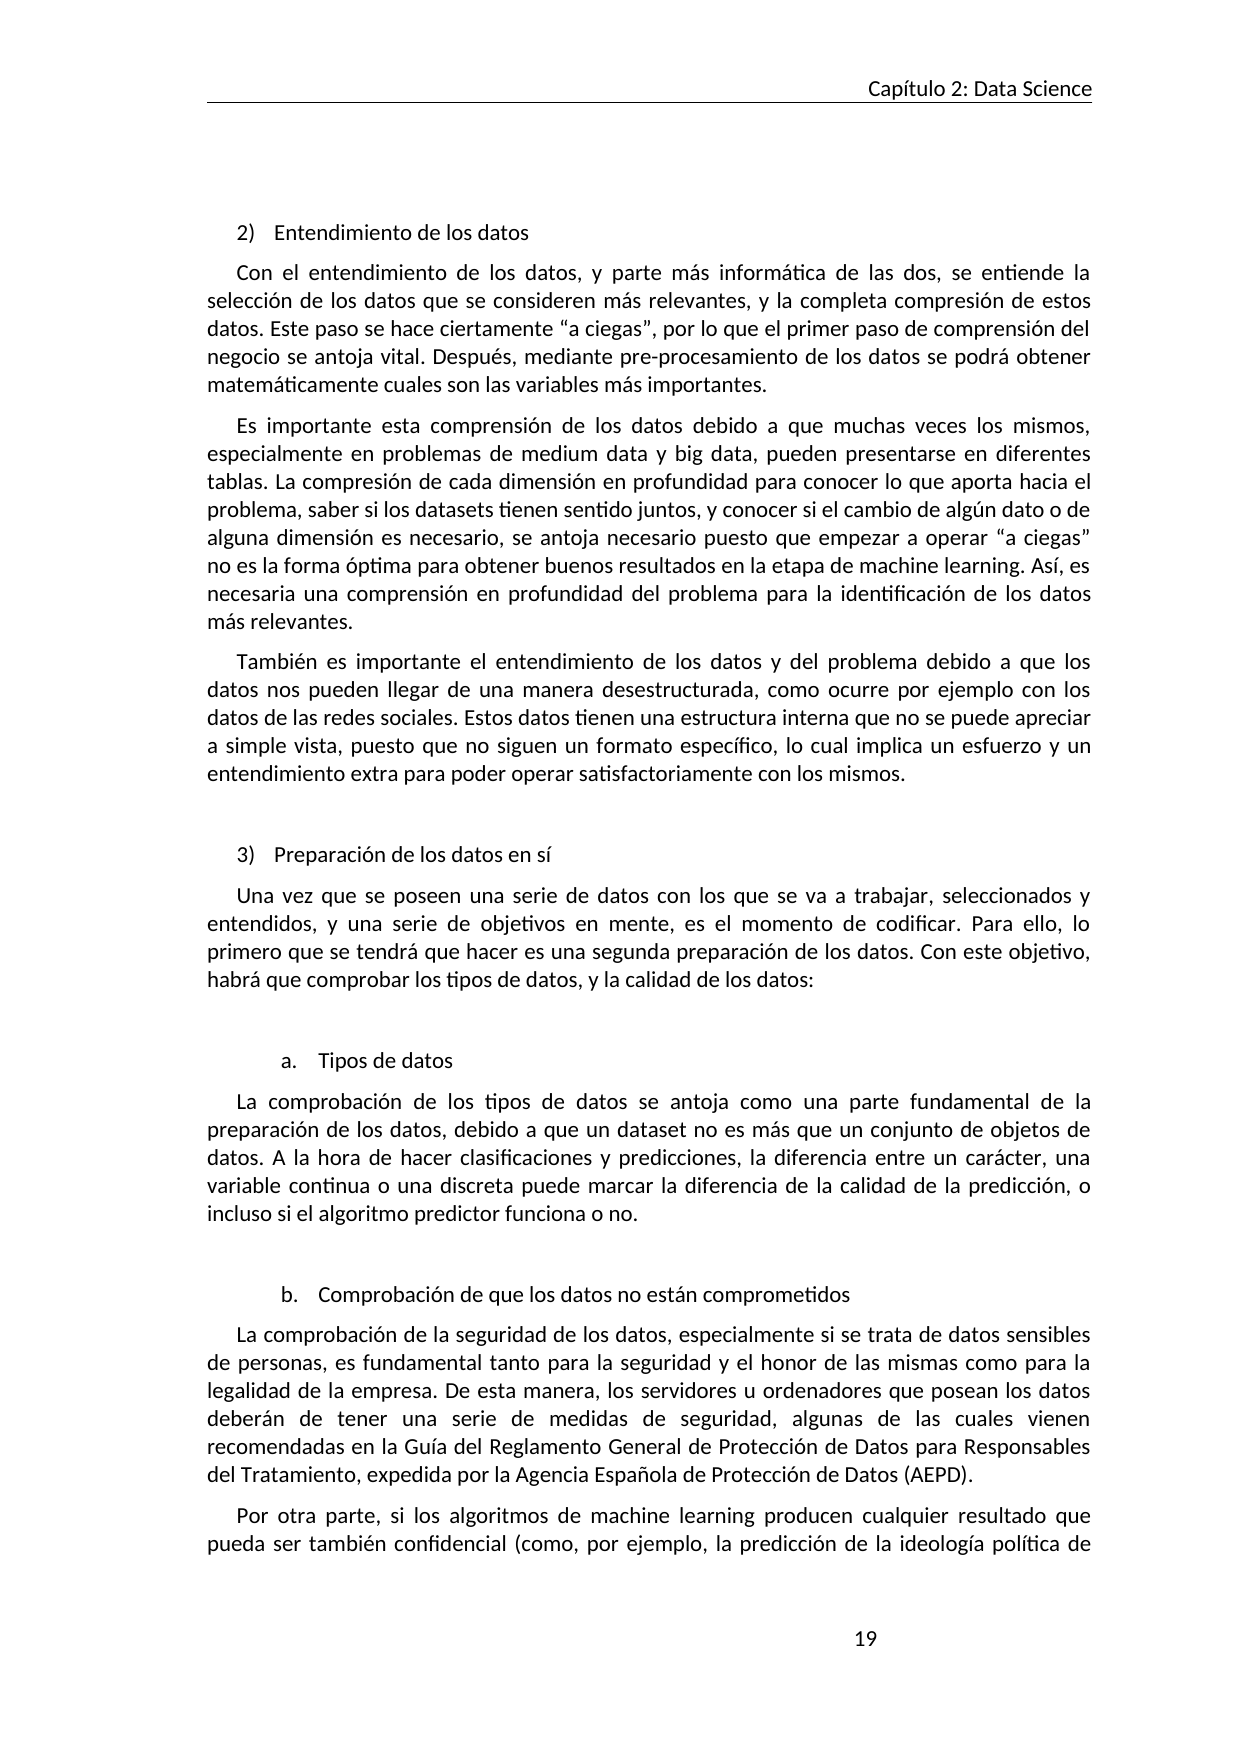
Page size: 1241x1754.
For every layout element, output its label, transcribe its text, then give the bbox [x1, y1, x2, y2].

text También es importante el entendimiento de los datos y del problema debido a que los datos nos pueden llegar de una manera desestructurada, como ocurre por ejemplo con los datos de las redes sociales. Estos datos tienen una estructura interna que no se puede apreciar a simple vista, puesto que no siguen un formato específico, lo cual implica un esfuerzo y un entendimiento extra para poder operar satisfactoriamente con los mismos. [207, 647, 1092, 788]
list Comprobación de que los datos no están comprometidos [281, 1280, 1092, 1308]
list Preparación de los datos en sí [236, 841, 1092, 869]
text La comprobación de la seguridad de los datos, especialmente si se trata de datos sensibles de personas, es fundamental tanto para la seguridad y el honor de las mismas como para la legalidad de la empresa. De esta manera, los servidores u ordenadores que posean los datos deberán de tener una serie de medidas de seguridad, algunas de las cuales vienen recomendadas en la Guía del Reglamento General de Protección de Datos para Responsables del Tratamiento, expedida por la Agencia Española de Protección de Datos (AEPD). [207, 1320, 1092, 1488]
list Tipos de datos [281, 1046, 1092, 1074]
text Con el entendimiento de los datos, y parte más informática de las dos, se entiende la selección de los datos que se consideren más relevantes, y la completa compresión de estos datos. Este paso se hace ciertamente “a ciegas”, por lo que el primer paso de comprensión del negocio se antoja vital. Después, mediante pre-procesamiento de los datos se podrá obtener matemáticamente cuales son las variables más importantes. [207, 258, 1092, 398]
text Una vez que se poseen una serie de datos con los que se va a trabajar, seleccionados y entendidos, y una serie de objetivos en mente, es el momento de codificar. Para ello, lo primero que se tendrá que hacer es una segunda preparación de los datos. Con este objetivo, habrá que comprobar los tipos de datos, y la calidad de los datos: [207, 881, 1092, 993]
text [207, 1501, 1092, 1557]
text La comprobación de los tipos de datos se antoja como una parte fundamental de la preparación de los datos, debido a que un dataset no es más que un conjunto de objetos de datos. A la hora de hacer clasificaciones y predicciones, la diferencia entre un carácter, una variable continua o una discreta puede marcar la diferencia de la calidad de la predicción, o incluso si el algoritmo predictor funciona o no. [207, 1087, 1092, 1227]
list Entendimiento de los datos [236, 218, 1092, 246]
text Es importante esta comprensión de los datos debido a que muchas veces los mismos, especialmente en problemas de medium data y big data, pueden presentarse en diferentes tablas. La compresión de cada dimensión en profundidad para conocer lo que aporta hacia el problema, saber si los datasets tienen sentido juntos, y conocer si el cambio de algún dato o de alguna dimensión es necesario, se antoja necesario puesto que empezar a operar “a ciegas” no es la forma óptima para obtener buenos resultados en la etapa de machine learning. Así, es necesaria una comprensión en profundidad del problema para la identificación de los datos más relevantes. [207, 411, 1092, 635]
